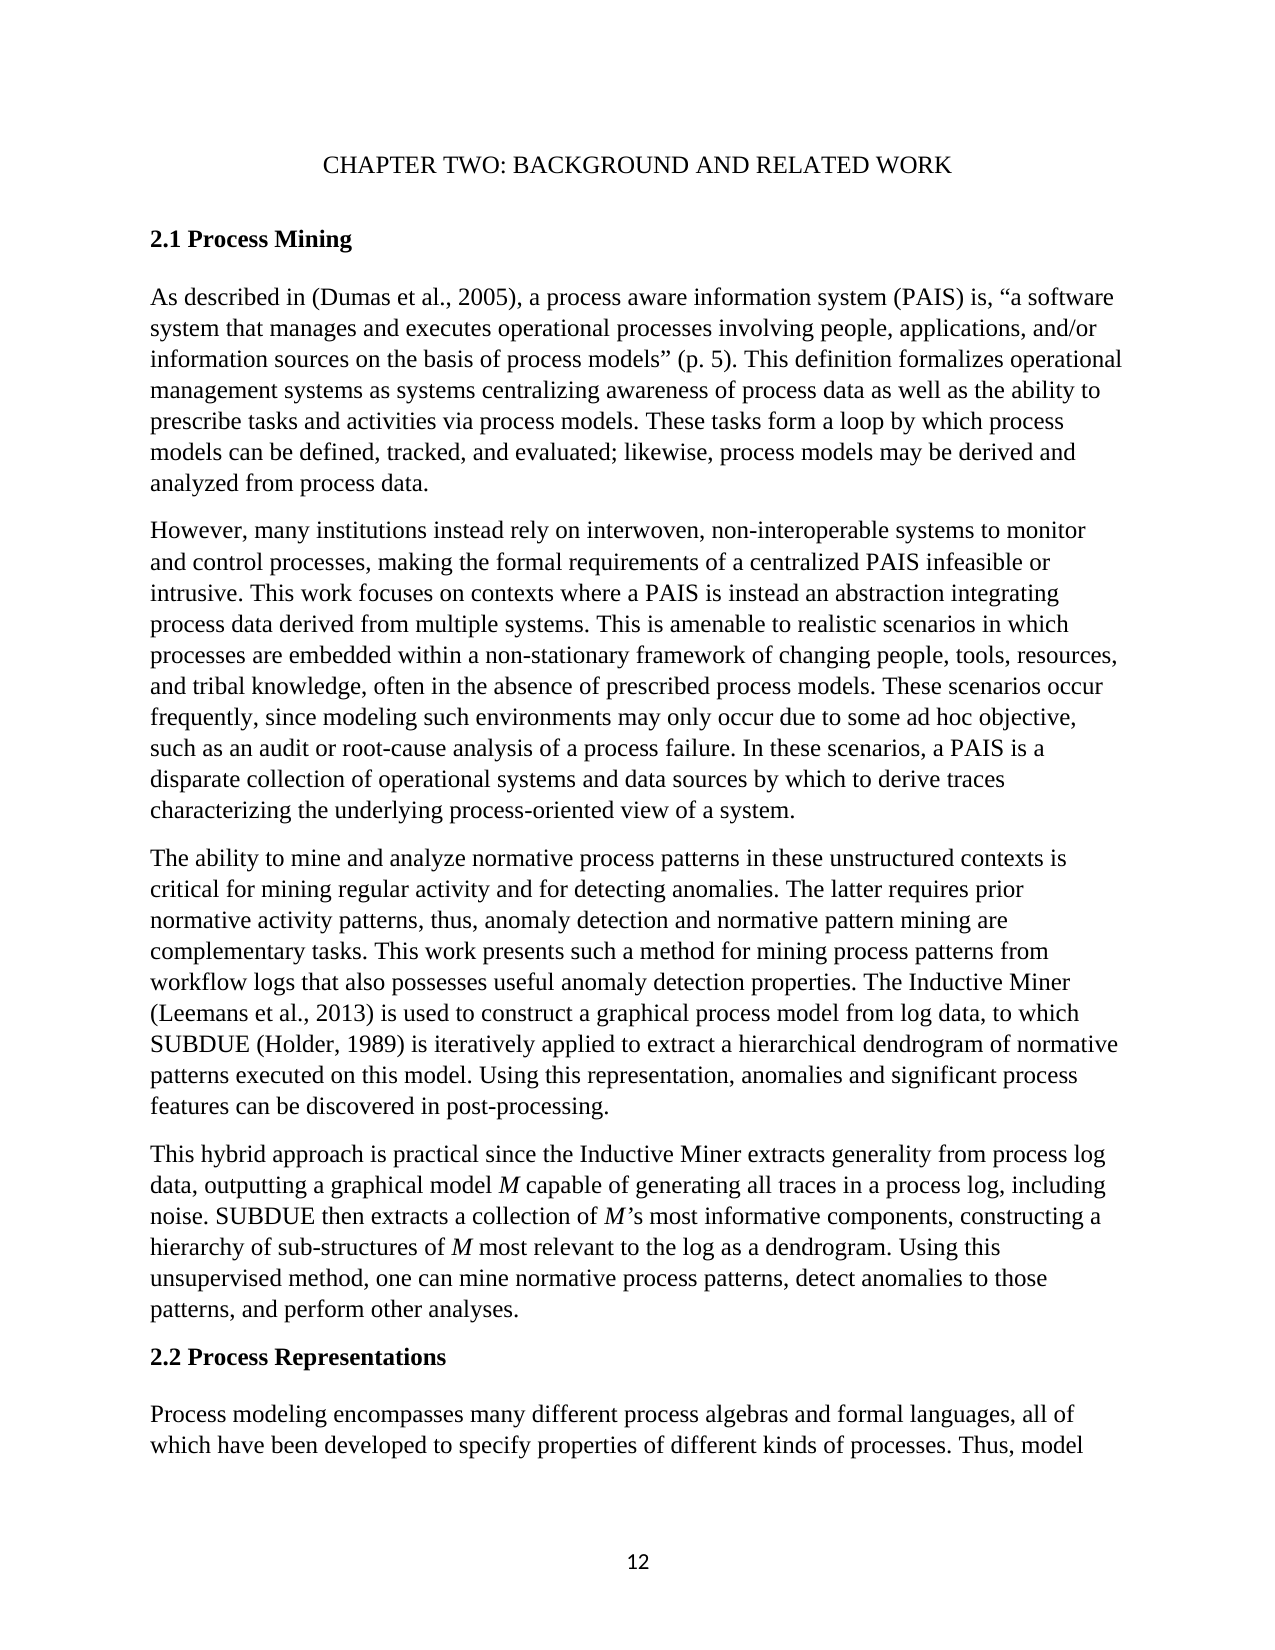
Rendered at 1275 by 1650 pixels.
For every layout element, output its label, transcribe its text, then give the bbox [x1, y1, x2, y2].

text The ability to mine and analyze normative process patterns in these unstructured contexts is critical for mining regular activity and for detecting anomalies. The latter requires prior normative activity patterns, thus, anomaly detection and normative pattern mining are complementary tasks. This work presents such a method for mining process patterns from workflow logs that also possesses useful anomaly detection properties. The Inductive Miner (Leemans et al., 2013) is used to construct a graphical process model from log data, to which SUBDUE (Holder, 1989) is iteratively applied to extract a hierarchical dendrogram of normative patterns executed on this model. Using this representation, anomalies and significant process features can be discovered in post-processing. [150, 843, 1125, 1120]
text As described in (Dumas et al., 2005), a process aware information system (PAIS) is, “a software system that manages and executes operational processes involving people, applications, and/or information sources on the basis of process models” (p. 5). This definition formalizes operational management systems as systems centralizing awareness of process data as well as the ability to prescribe tasks and activities via process models. These tasks form a loop by which process models can be defined, tracked, and evaluated; likewise, process models may be derived and analyzed from process data. [150, 282, 1125, 497]
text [150, 1399, 1125, 1459]
subtitle CHAPTER TWO: BACKGROUND AND RELATED WORK [150, 150, 1125, 179]
text This hybrid approach is practical since the Inductive Miner extracts generality from process log data, outputting a graphical model M capable of generating all traces in a process log, including noise. SUBDUE then extracts a collection of M’s most informative components, constructing a hierarchy of sub-structures of M most relevant to the log as a dendrogram. Using this unsupervised method, one can mine normative process patterns, detect anomalies to those patterns, and perform other analyses. [150, 1139, 1125, 1323]
text However, many institutions instead rely on interwoven, non-interoperable systems to monitor and control processes, making the formal requirements of a centralized PAIS infeasible or intrusive. This work focuses on contexts where a PAIS is instead an abstraction integrating process data derived from multiple systems. This is amenable to realistic scenarios in which processes are embedded within a non-stationary framework of changing people, tools, resources, and tribal knowledge, often in the absence of prescribed process models. These scenarios occur frequently, since modeling such environments may only occur due to some ad hoc objective, such as an audit or root-cause analysis of a process failure. In these scenarios, a PAIS is a disparate collection of operational systems and data sources by which to derive traces characterizing the underlying process-oriented view of a system. [150, 516, 1125, 824]
subtitle 2.2 Process Representations [150, 1342, 1125, 1370]
subtitle 2.1 Process Mining [150, 224, 1125, 253]
